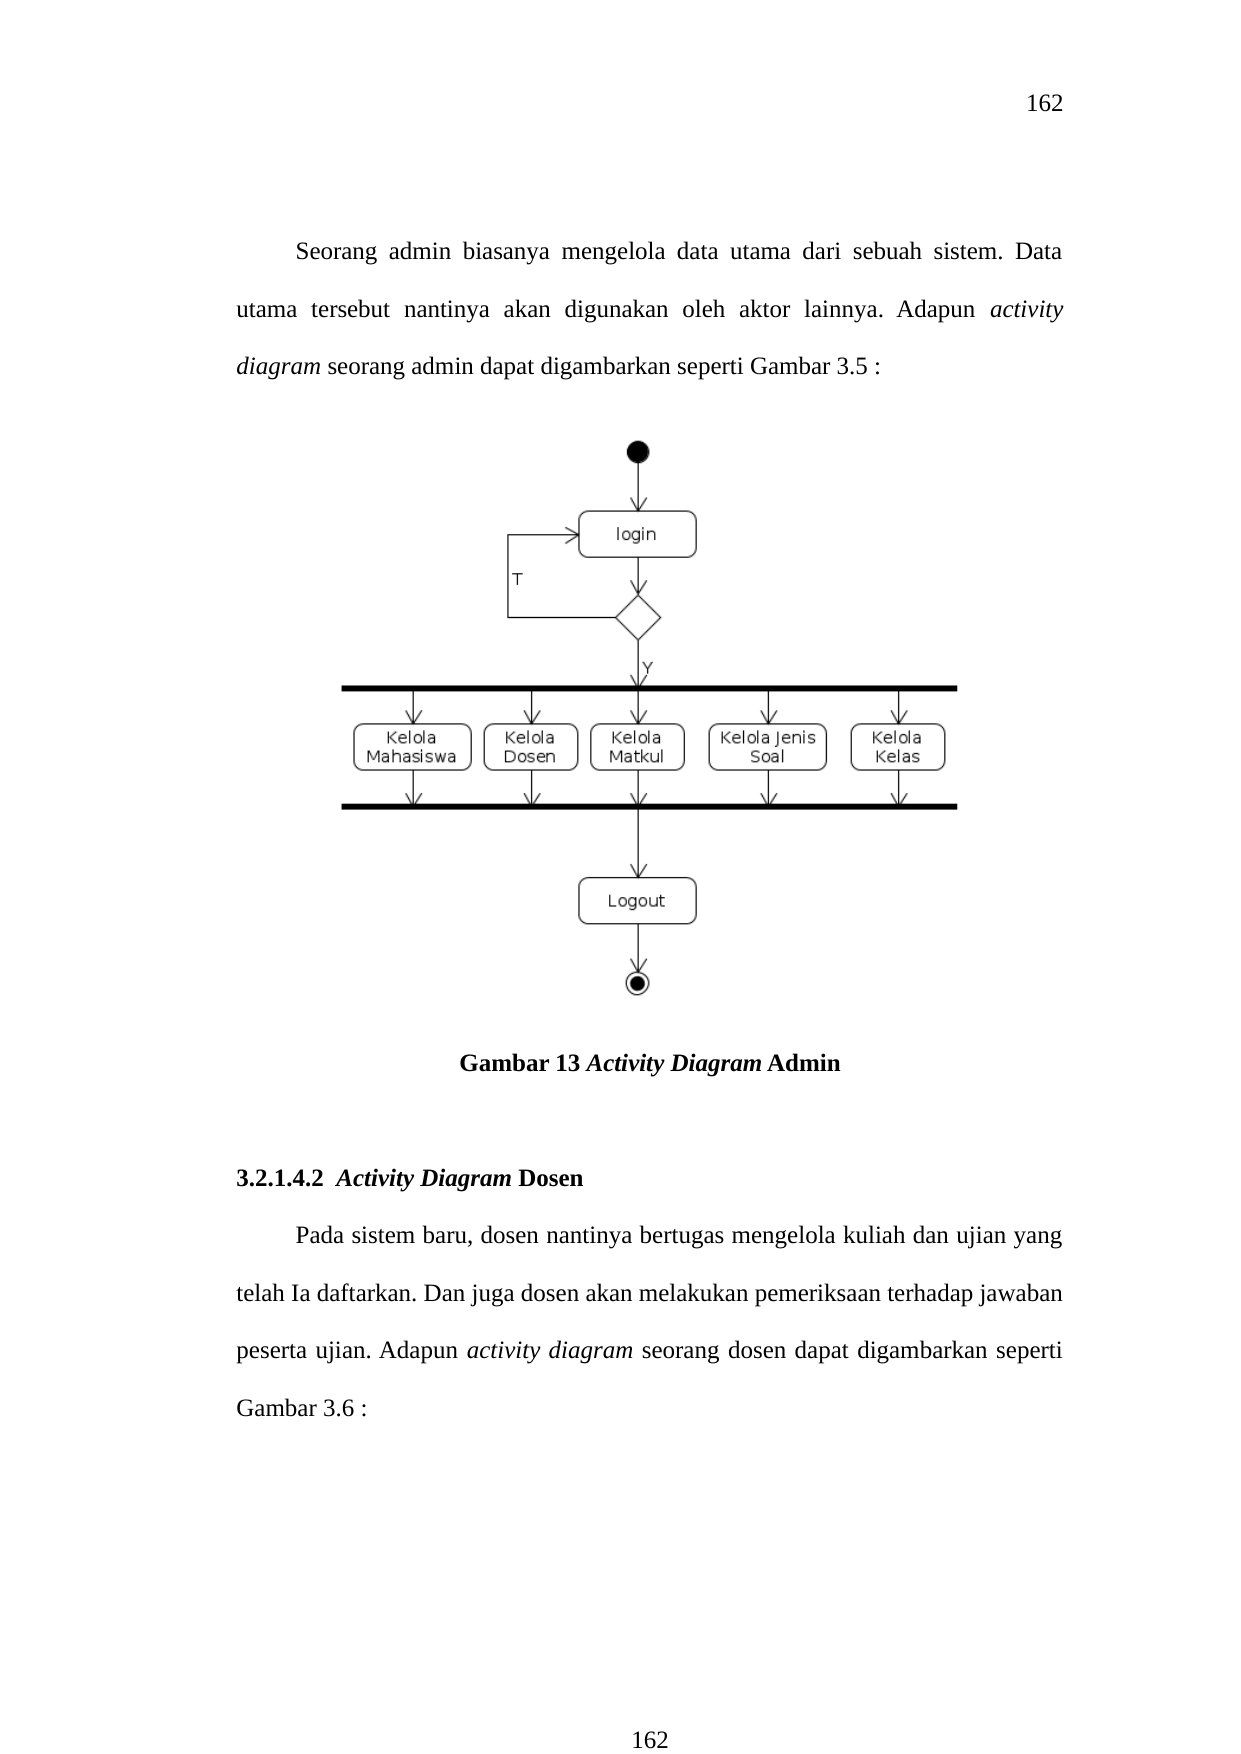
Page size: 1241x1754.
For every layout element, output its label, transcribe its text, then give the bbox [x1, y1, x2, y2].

picture [318, 416, 981, 1019]
text Seorang admin biasanya mengelola data utama dari sebuah sistem. Data utama tersebut nantinya akan digunakan oleh aktor lainnya. Adapun activity diagram seorang admin dapat digambarkan seperti Gambar 3.5 : [236, 236, 1063, 380]
list Activity Diagram Dosen [236, 1163, 1063, 1191]
text Pada sistem baru, dosen nantinya bertugas mengelola kuliah dan ujian yang telah Ia daftarkan. Dan juga dosen akan melakukan pemeriksaan terhadap jawaban peserta ujian. Adapun activity diagram seorang dosen dapat digambarkan seperti Gambar 3.6 : [236, 1220, 1063, 1421]
